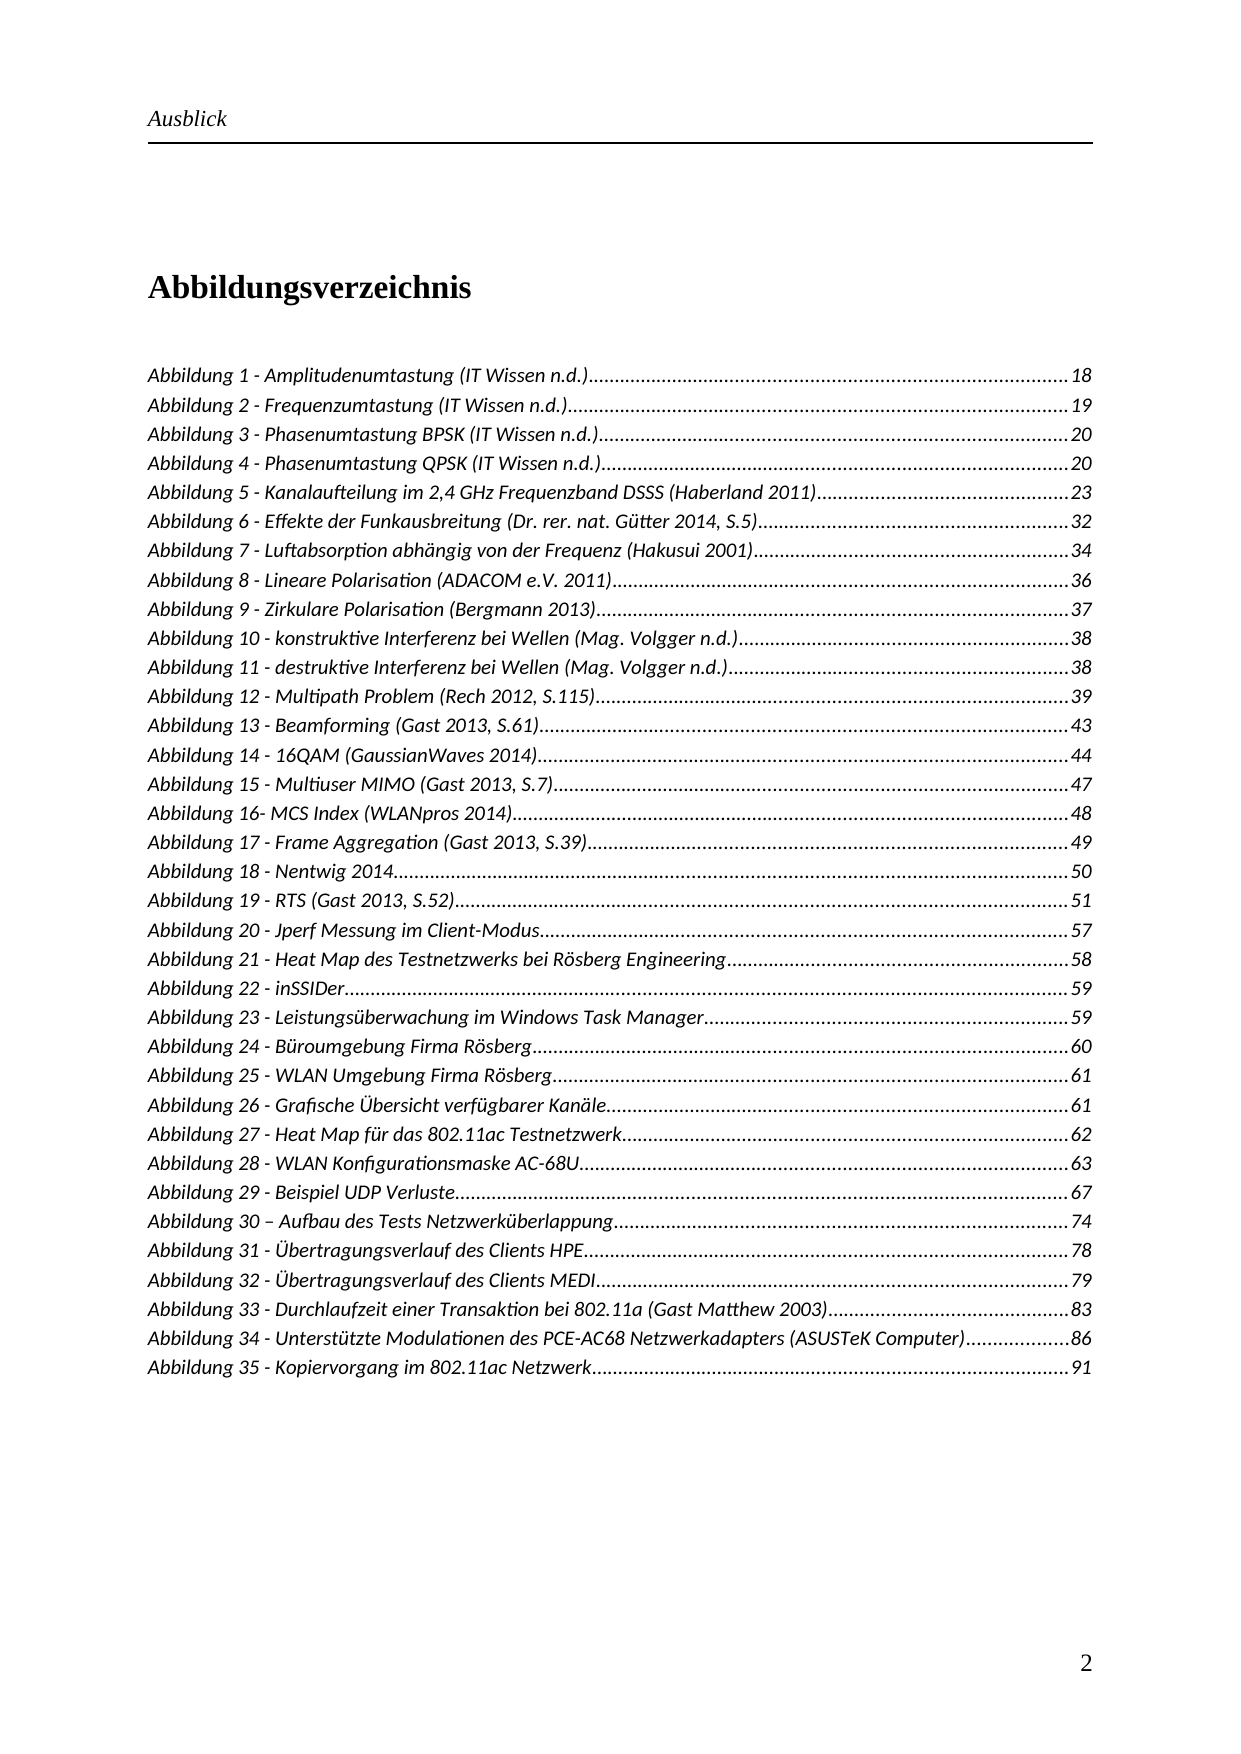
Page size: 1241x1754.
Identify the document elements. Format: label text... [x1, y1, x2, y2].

text Abbildung 15 - Multiuser MIMO (Gast 2013, S.7) 47 [148, 771, 1093, 796]
text Abbildung 30 – Aufbau des Tests Netzwerküberlappung 74 [148, 1208, 1093, 1234]
text Abbildung 24 - Büroumgebung Firma Rösberg 60 [148, 1033, 1093, 1059]
text Abbildung 2 - Frequenzumtastung (IT Wissen n.d.) 19 [148, 392, 1093, 417]
subtitle Abbildungsverzeichnis [148, 268, 1093, 306]
text Abbildung 18 - Nentwig 2014 50 [148, 858, 1093, 884]
text Abbildung 14 - 16QAM (GaussianWaves 2014) 44 [148, 742, 1093, 767]
text Abbildung 9 - Zirkulare Polarisation (Bergmann 2013) 37 [148, 596, 1093, 621]
text Abbildung 13 - Beamforming (Gast 2013, S.61) 43 [148, 713, 1093, 738]
text Abbildung 21 - Heat Map des Testnetzwerks bei Rösberg Engineering 58 [148, 946, 1093, 971]
text Abbildung 20 - Jperf Messung im Client-Modus 57 [148, 917, 1093, 942]
text Abbildung 29 - Beispiel UDP Verluste 67 [148, 1179, 1093, 1205]
text Abbildung 12 - Multipath Problem (Rech 2012, S.115) 39 [148, 683, 1093, 709]
text Abbildung 3 - Phasenumtastung BPSK (IT Wissen n.d.) 20 [148, 421, 1093, 446]
text Abbildung 7 - Luftabsorption abhängig von der Frequenz (Hakusui 2001) 34 [148, 538, 1093, 563]
text Abbildung 34 - Unterstützte Modulationen des PCE-AC68 Netzwerkadapters (ASUSTeK Computer) 86 [148, 1325, 1093, 1351]
text Abbildung 19 - RTS (Gast 2013, S.52) 51 [148, 888, 1093, 913]
text Abbildung 33 - Durchlaufzeit einer Transaktion bei 802.11a (Gast Matthew 2003) 83 [148, 1296, 1093, 1321]
text Abbildung 6 - Effekte der Funkausbreitung (Dr. rer. nat. Gütter 2014, S.5) 32 [148, 508, 1093, 534]
text Abbildung 26 - Grafische Übersicht verfügbarer Kanäle 61 [148, 1092, 1093, 1117]
text Abbildung 10 - konstruktive Interferenz bei Wellen (Mag. Volgger n.d.) 38 [148, 625, 1093, 651]
text Abbildung 27 - Heat Map für das 802.11ac Testnetzwerk 62 [148, 1121, 1093, 1146]
text Abbildung 11 - destruktive Interferenz bei Wellen (Mag. Volgger n.d.) 38 [148, 654, 1093, 680]
text Abbildung 8 - Lineare Polarisation (ADACOM e.V. 2011) 36 [148, 567, 1093, 592]
text Abbildung 22 - inSSIDer 59 [148, 975, 1093, 1001]
text Abbildung 28 - WLAN Konfigurationsmaske AC-68U 63 [148, 1150, 1093, 1176]
text Abbildung 5 - Kanalaufteilung im 2,4 GHz Frequenzband DSSS (Haberland 2011) 23 [148, 479, 1093, 505]
text Abbildung 23 - Leistungsüberwachung im Windows Task Manager 59 [148, 1004, 1093, 1030]
text Abbildung 35 - Kopiervorgang im 802.11ac Netzwerk 91 [148, 1354, 1093, 1380]
text Abbildung 16- MCS Index (WLANpros 2014) 48 [148, 800, 1093, 826]
text Abbildung 1 - Amplitudenumtastung (IT Wissen n.d.) 18 [148, 363, 1093, 388]
text Abbildung 31 - Übertragungsverlauf des Clients HPE 78 [148, 1238, 1093, 1263]
text Abbildung 32 - Übertragungsverlauf des Clients MEDI 79 [148, 1267, 1093, 1292]
text Abbildung 17 - Frame Aggregation (Gast 2013, S.39) 49 [148, 829, 1093, 855]
text Abbildung 25 - WLAN Umgebung Firma Rösberg 61 [148, 1063, 1093, 1088]
text Abbildung 4 - Phasenumtastung QPSK (IT Wissen n.d.) 20 [148, 450, 1093, 476]
